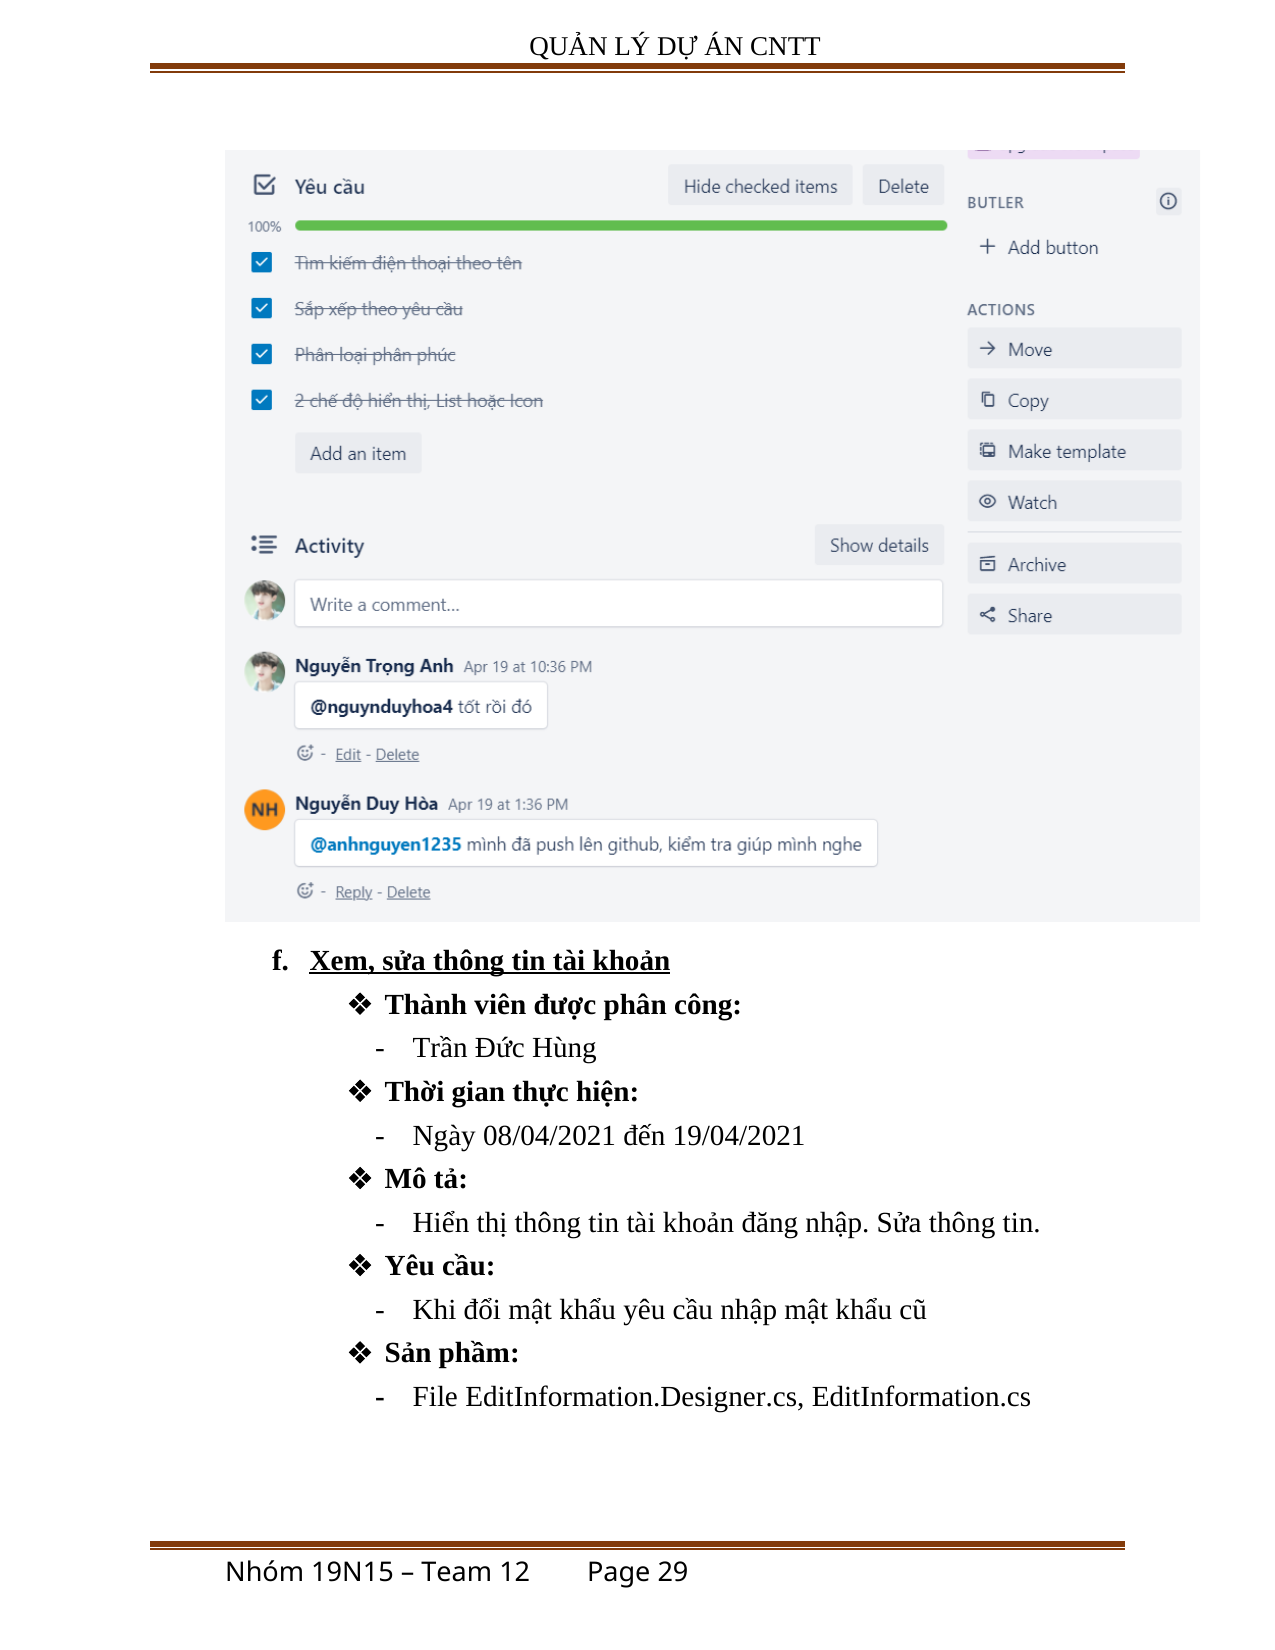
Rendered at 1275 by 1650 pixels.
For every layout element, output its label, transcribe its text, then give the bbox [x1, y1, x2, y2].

list Khi đổi mật khẩu yêu cầu nhập mật khẩu cũ [375, 1292, 1125, 1326]
list Thời gian thực hiện: [347, 1074, 1125, 1108]
list Hiển thị thông tin tài khoản đăng nhập. Sửa thông tin. [375, 1205, 1125, 1238]
list Xem, sửa thông tin tài khoản [272, 943, 1125, 977]
list Sản phầm: [347, 1336, 1125, 1369]
list Mô tả: [347, 1161, 1125, 1195]
picture [225, 150, 1200, 922]
list File EditInformation.Designer.cs, EditInformation.cs [375, 1379, 1125, 1413]
list Trần Đức Hùng [375, 1030, 1125, 1064]
list Yêu cầu: [347, 1248, 1125, 1282]
list Thành viên được phân công: [347, 987, 1125, 1020]
list Ngày 08/04/2021 đến 19/04/2021 [375, 1118, 1125, 1151]
